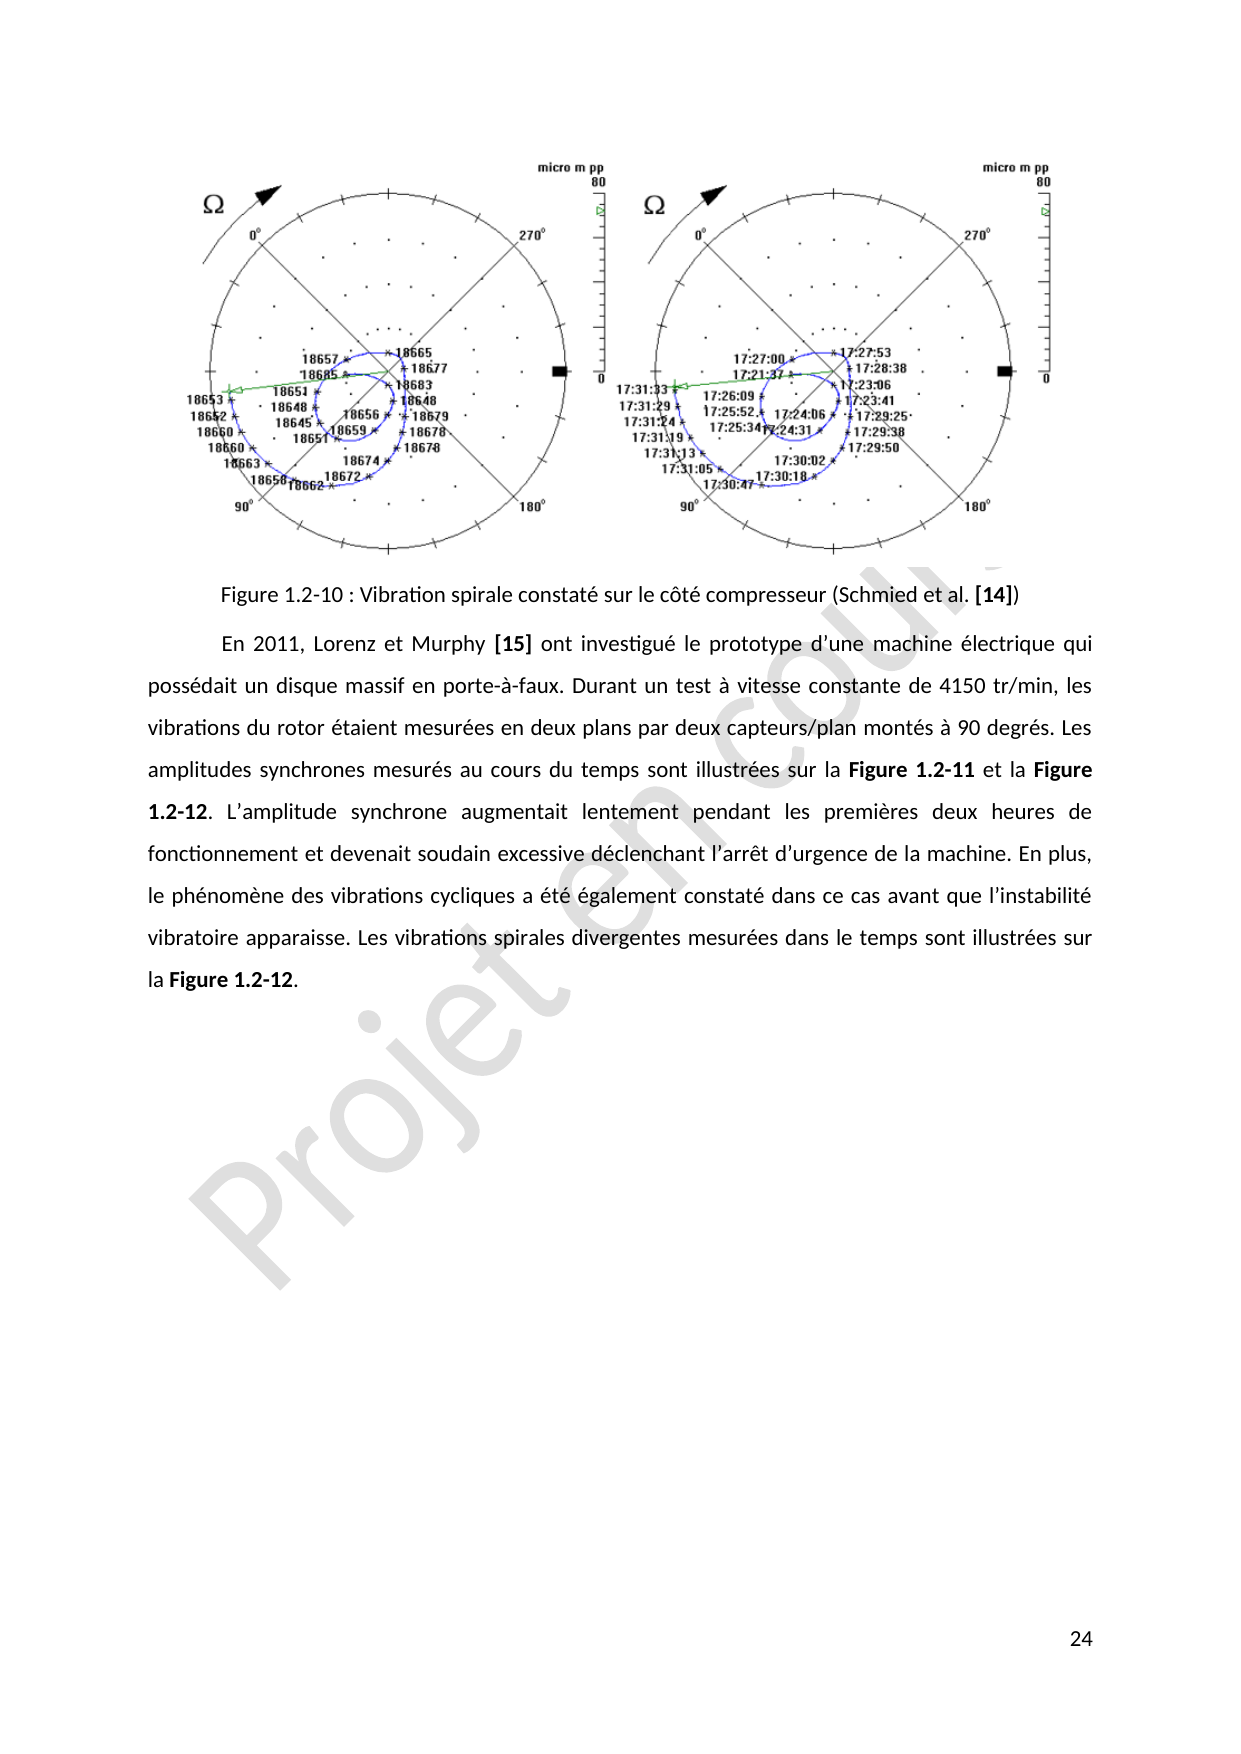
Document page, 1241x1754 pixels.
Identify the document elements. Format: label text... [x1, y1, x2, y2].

picture [166, 147, 1074, 567]
